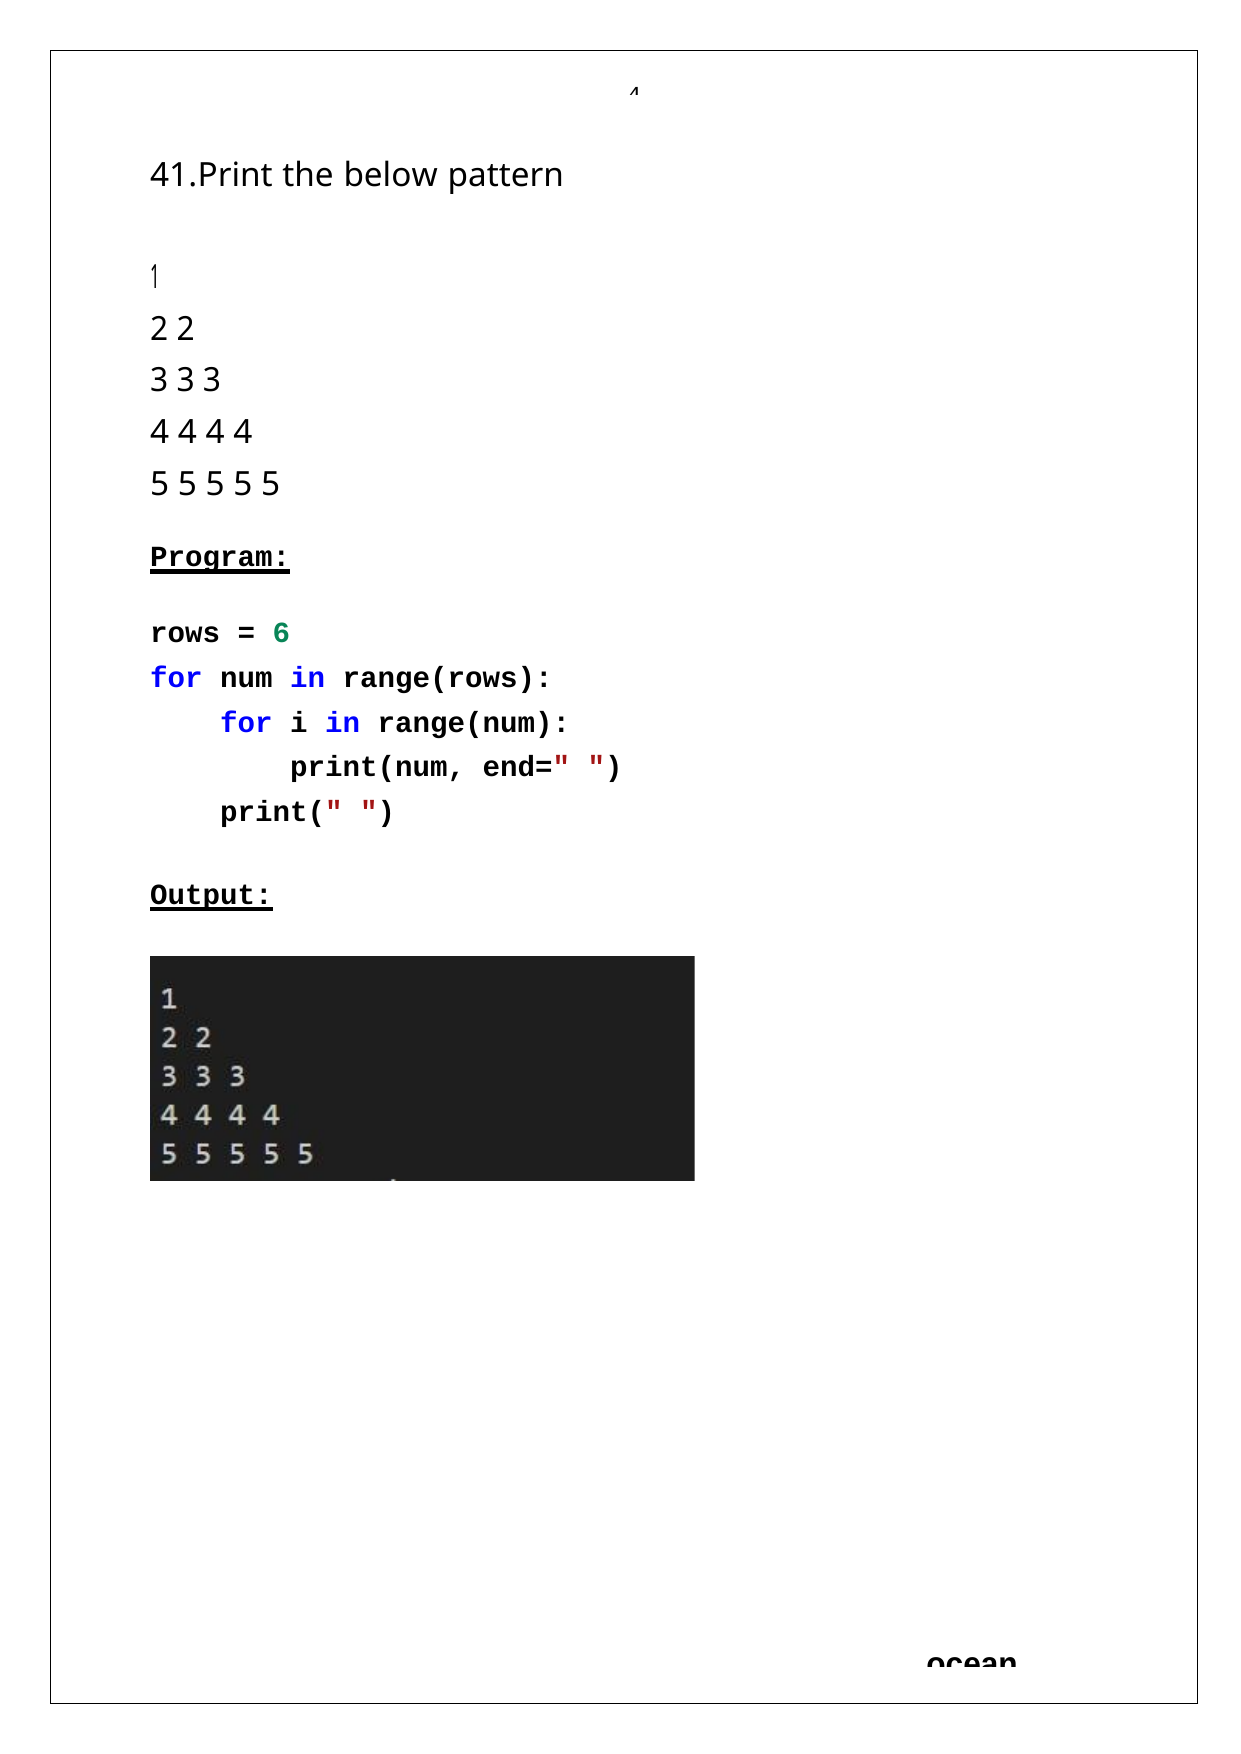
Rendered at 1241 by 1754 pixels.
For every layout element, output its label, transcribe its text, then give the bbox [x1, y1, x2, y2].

text print(num, end=" ") print(" ") [220, 753, 624, 830]
text 1 [150, 253, 1197, 298]
subtitle 2 2 [150, 304, 1197, 350]
picture [150, 956, 695, 1181]
text Output: [150, 880, 1197, 913]
text for num in range(rows): for i in range(num): [150, 663, 585, 741]
text rows = 6 [150, 618, 1197, 652]
text 5 5 5 5 5 [150, 459, 1197, 505]
subtitle 4 4 4 4 [150, 408, 1197, 453]
text Program: [150, 543, 1197, 576]
text 3 3 3 [150, 356, 1197, 402]
subtitle Print the below pattern [150, 151, 1197, 196]
